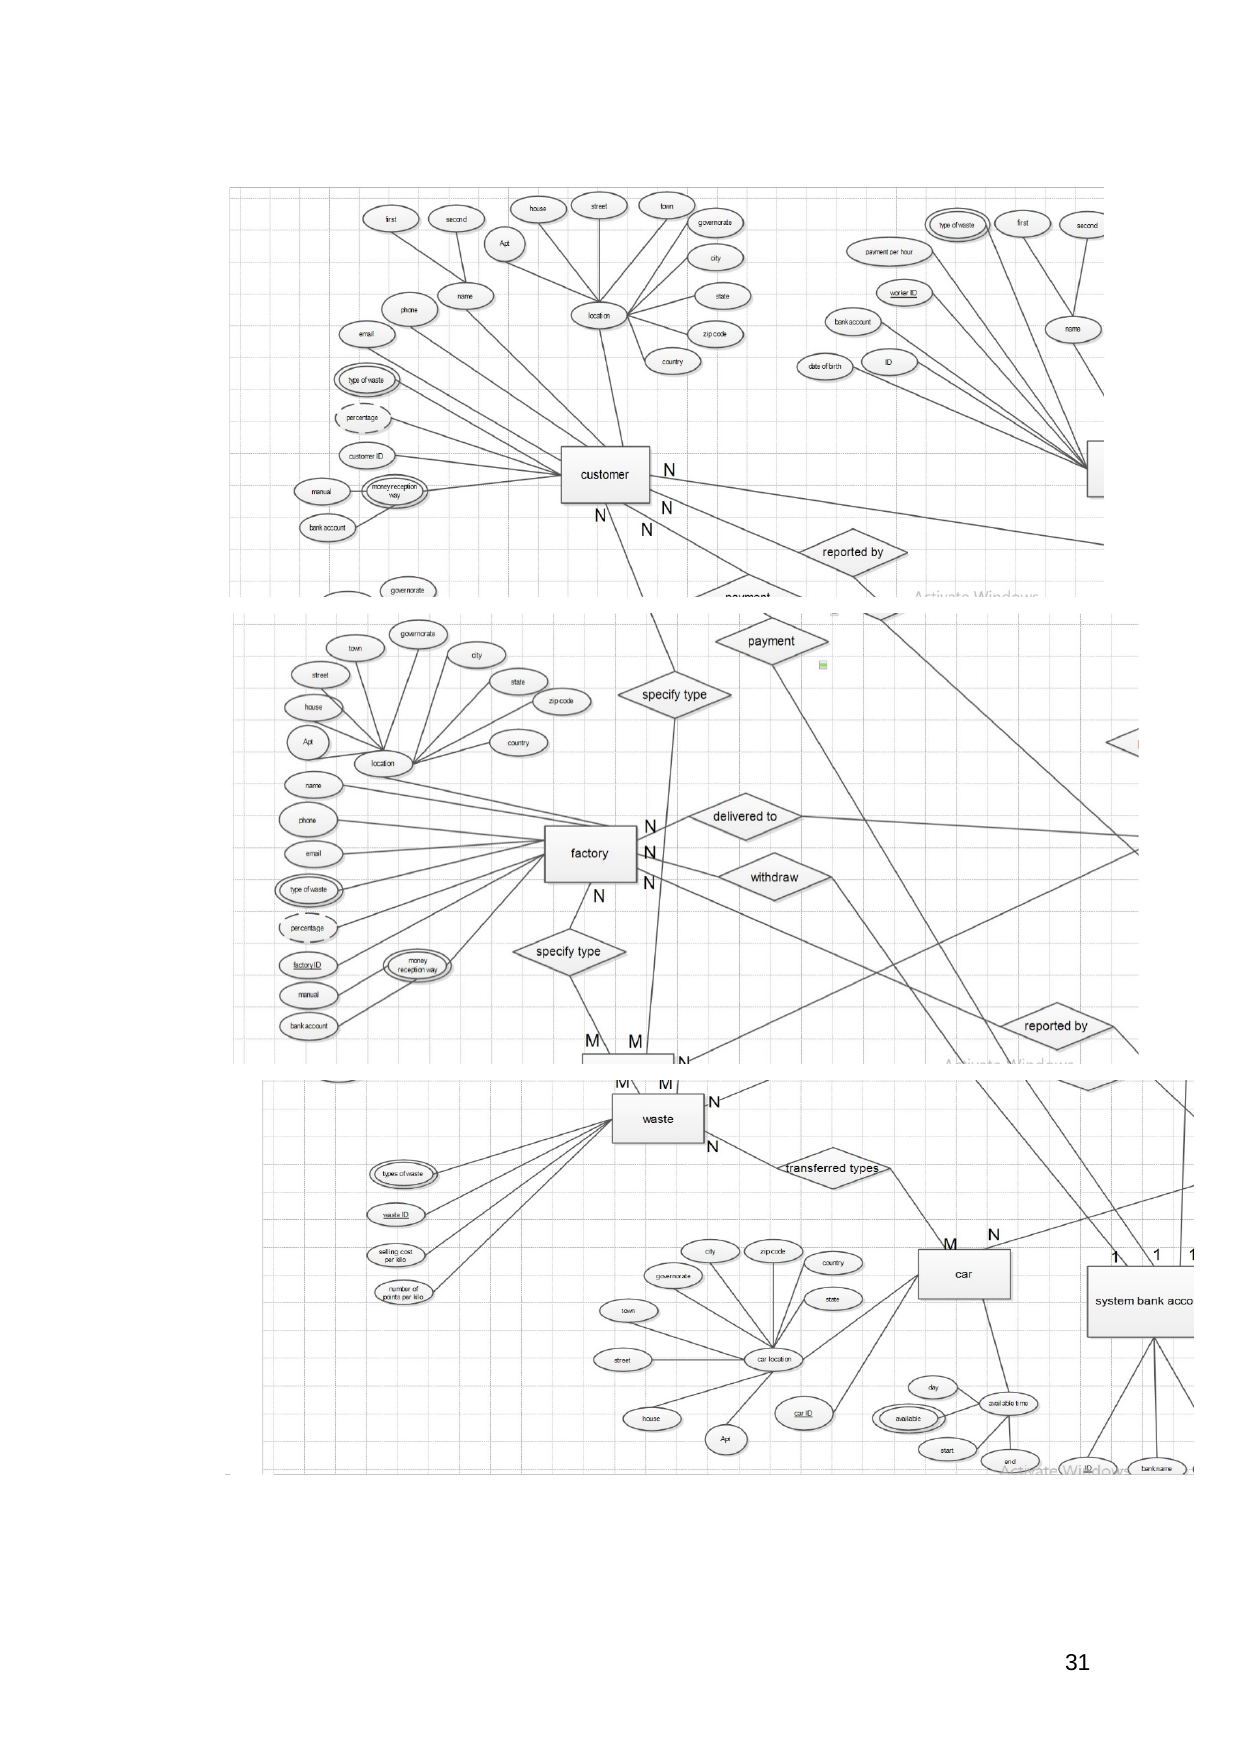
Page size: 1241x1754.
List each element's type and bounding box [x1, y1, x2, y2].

picture [225, 1080, 1194, 1475]
picture [225, 180, 1105, 597]
picture [225, 613, 1139, 1064]
